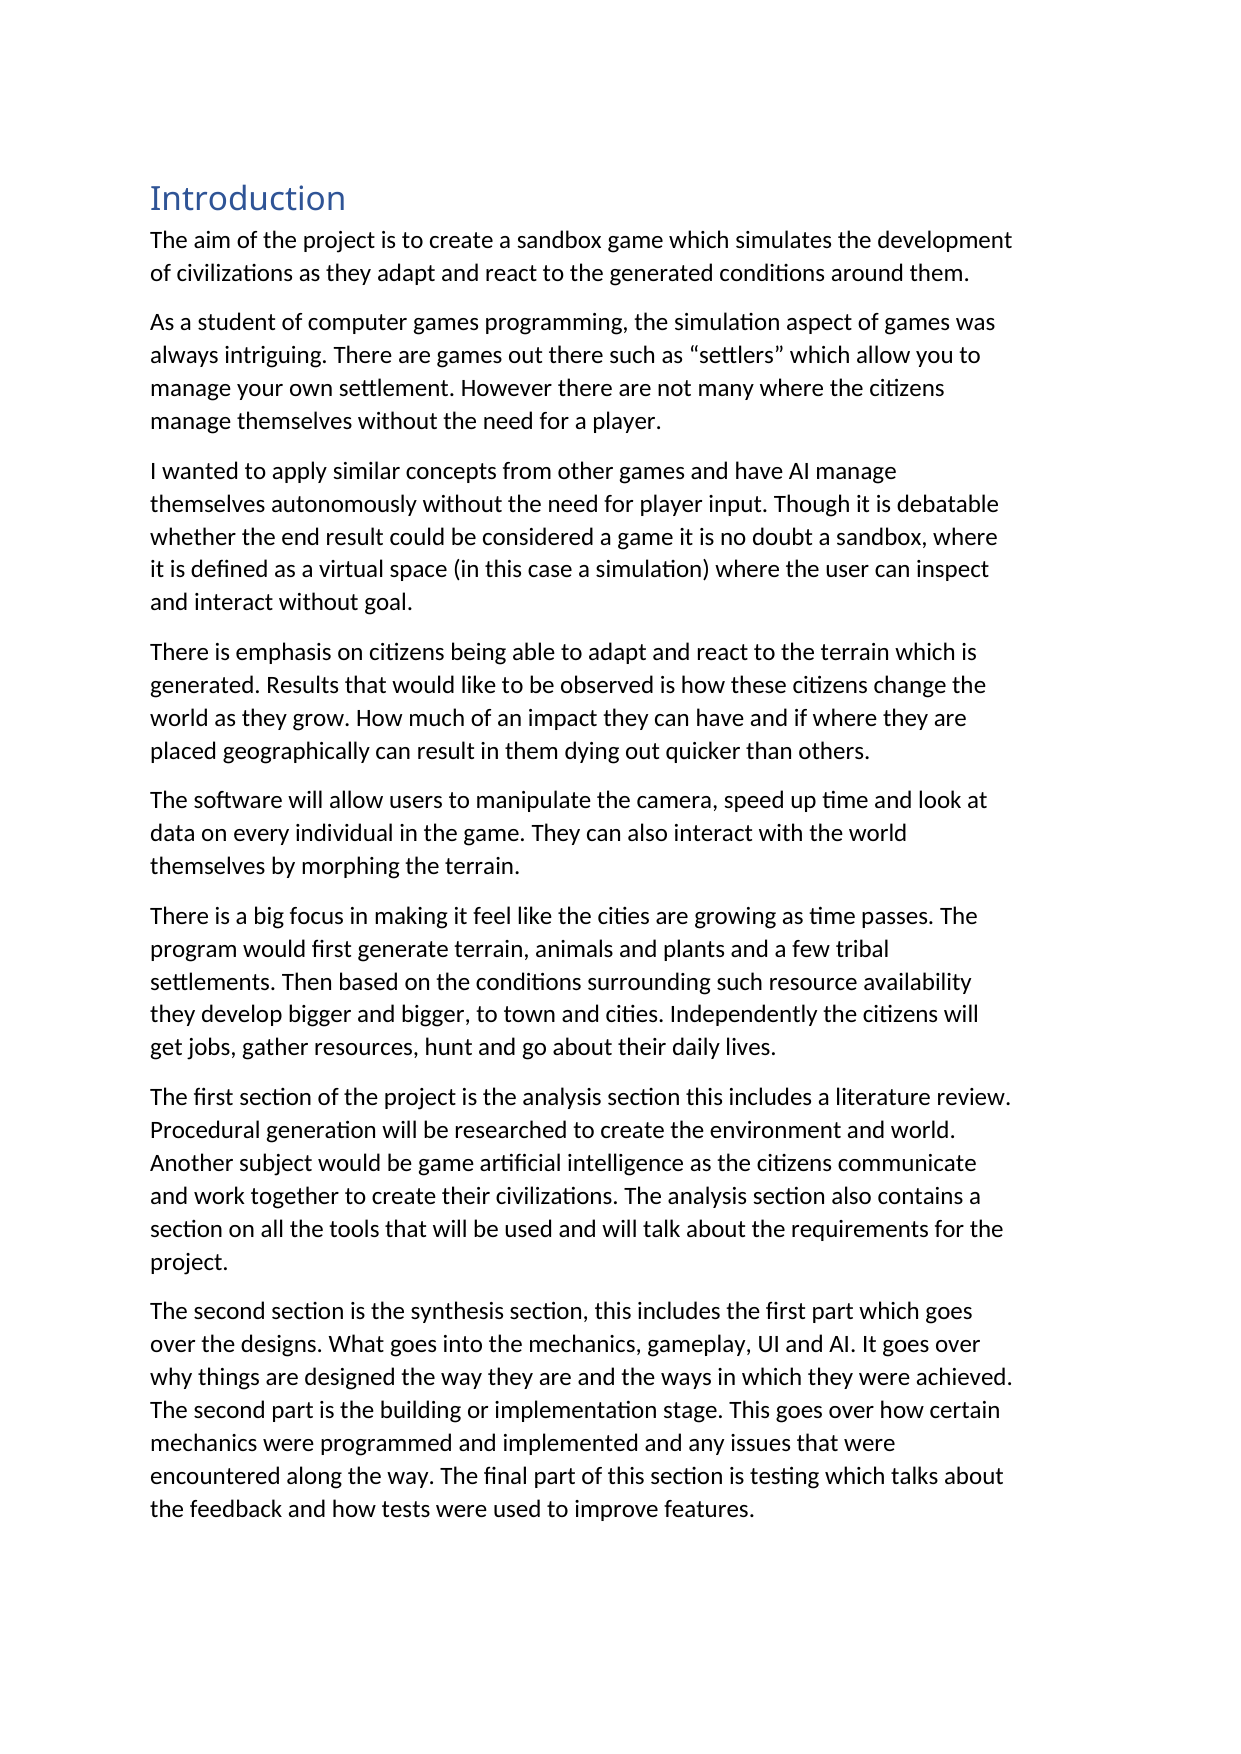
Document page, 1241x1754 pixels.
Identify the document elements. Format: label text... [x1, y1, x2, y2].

subtitle Introduction [150, 175, 1015, 220]
text The second section is the synthesis section, this includes the first part which goes over the designs. What goes into the mechanics, gameplay, UI and AI. It goes over why things are designed the way they are and the ways in which they were achieved. The second part is the building or implementation stage. This goes over how certain mechanics were programmed and implemented and any issues that were encountered along the way. The final part of this section is testing which talks about the feedback and how tests were used to improve features. [150, 1295, 1015, 1523]
text The software will allow users to manipulate the camera, speed up time and look at data on every individual in the game. They can also interact with the world themselves by morphing the terrain. [150, 784, 1015, 881]
text The aim of the project is to create a sandbox game which simulates the development of civilizations as they adapt and react to the generated conditions around them. [150, 224, 1015, 287]
text As a student of computer games programming, the simulation aspect of games was always intriguing. There are games out there such as “settlers” which allow you to manage your own settlement. However there are not many where the citizens manage themselves without the need for a player. [150, 306, 1015, 436]
text The first section of the project is the analysis section this includes a literature review. Procedural generation will be researched to create the environment and world. Another subject would be game artificial intelligence as the citizens communicate and work together to create their civilizations. The analysis section also contains a section on all the tools that will be used and will talk about the requirements for the project. [150, 1081, 1015, 1276]
text There is a big focus in making it feel like the cities are growing as time passes. The program would first generate terrain, animals and plants and a few tribal settlements. Then based on the conditions surrounding such resource availability they develop bigger and bigger, to town and cities. Independently the citizens will get jobs, gather resources, hunt and go about their daily lives. [150, 900, 1015, 1062]
text There is emphasis on citizens being able to adapt and react to the terrain which is generated. Results that would like to be observed is how these citizens change the world as they grow. How much of an impact they can have and if where they are placed geographically can result in them dying out quicker than others. [150, 636, 1015, 765]
text I wanted to apply similar concepts from other games and have AI manage themselves autonomously without the need for player input. Though it is debatable whether the end result could be considered a game it is no doubt a sandbox, where it is defined as a virtual space (in this case a simulation) where the user can inspect and interact without goal. [150, 455, 1015, 617]
